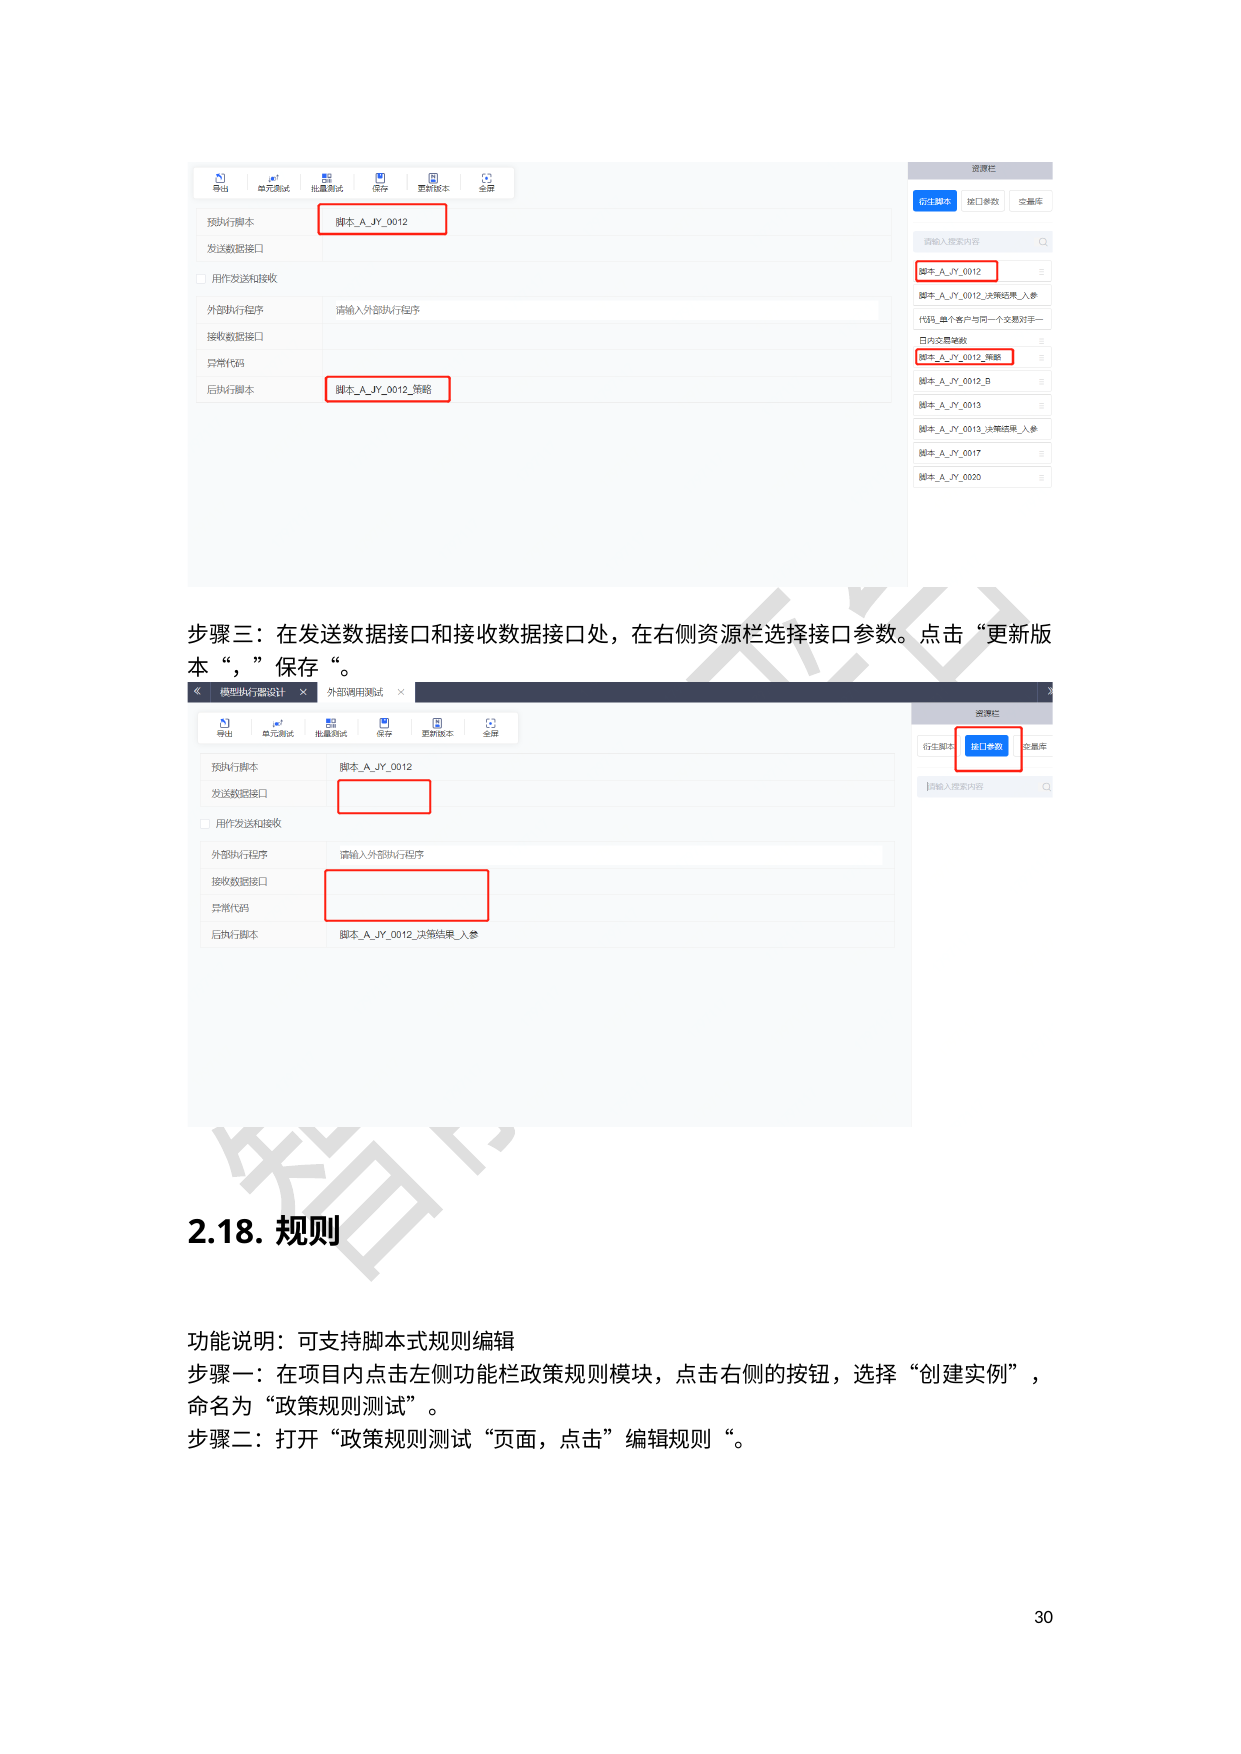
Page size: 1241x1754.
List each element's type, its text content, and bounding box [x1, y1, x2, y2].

picture [187, 682, 1053, 1127]
text 功能说明：可支持脚本式规则编辑 [187, 1324, 1053, 1356]
text 步骤二：打开“政策规则测试“页面，点击”编辑规则“。 [187, 1421, 1053, 1454]
subtitle 规则 [187, 1197, 1053, 1262]
text 步骤一：在项目内点击左侧功能栏政策规则模块，点击右侧的按钮，选择“创建实例”，命名为“政策规则测试”。 [187, 1356, 1053, 1421]
picture [187, 162, 1053, 587]
text 步骤三：在发送数据接口和接收数据接口处，在右侧资源栏选择接口参数。点击“更新版本“，”保存“。 [187, 617, 1053, 682]
